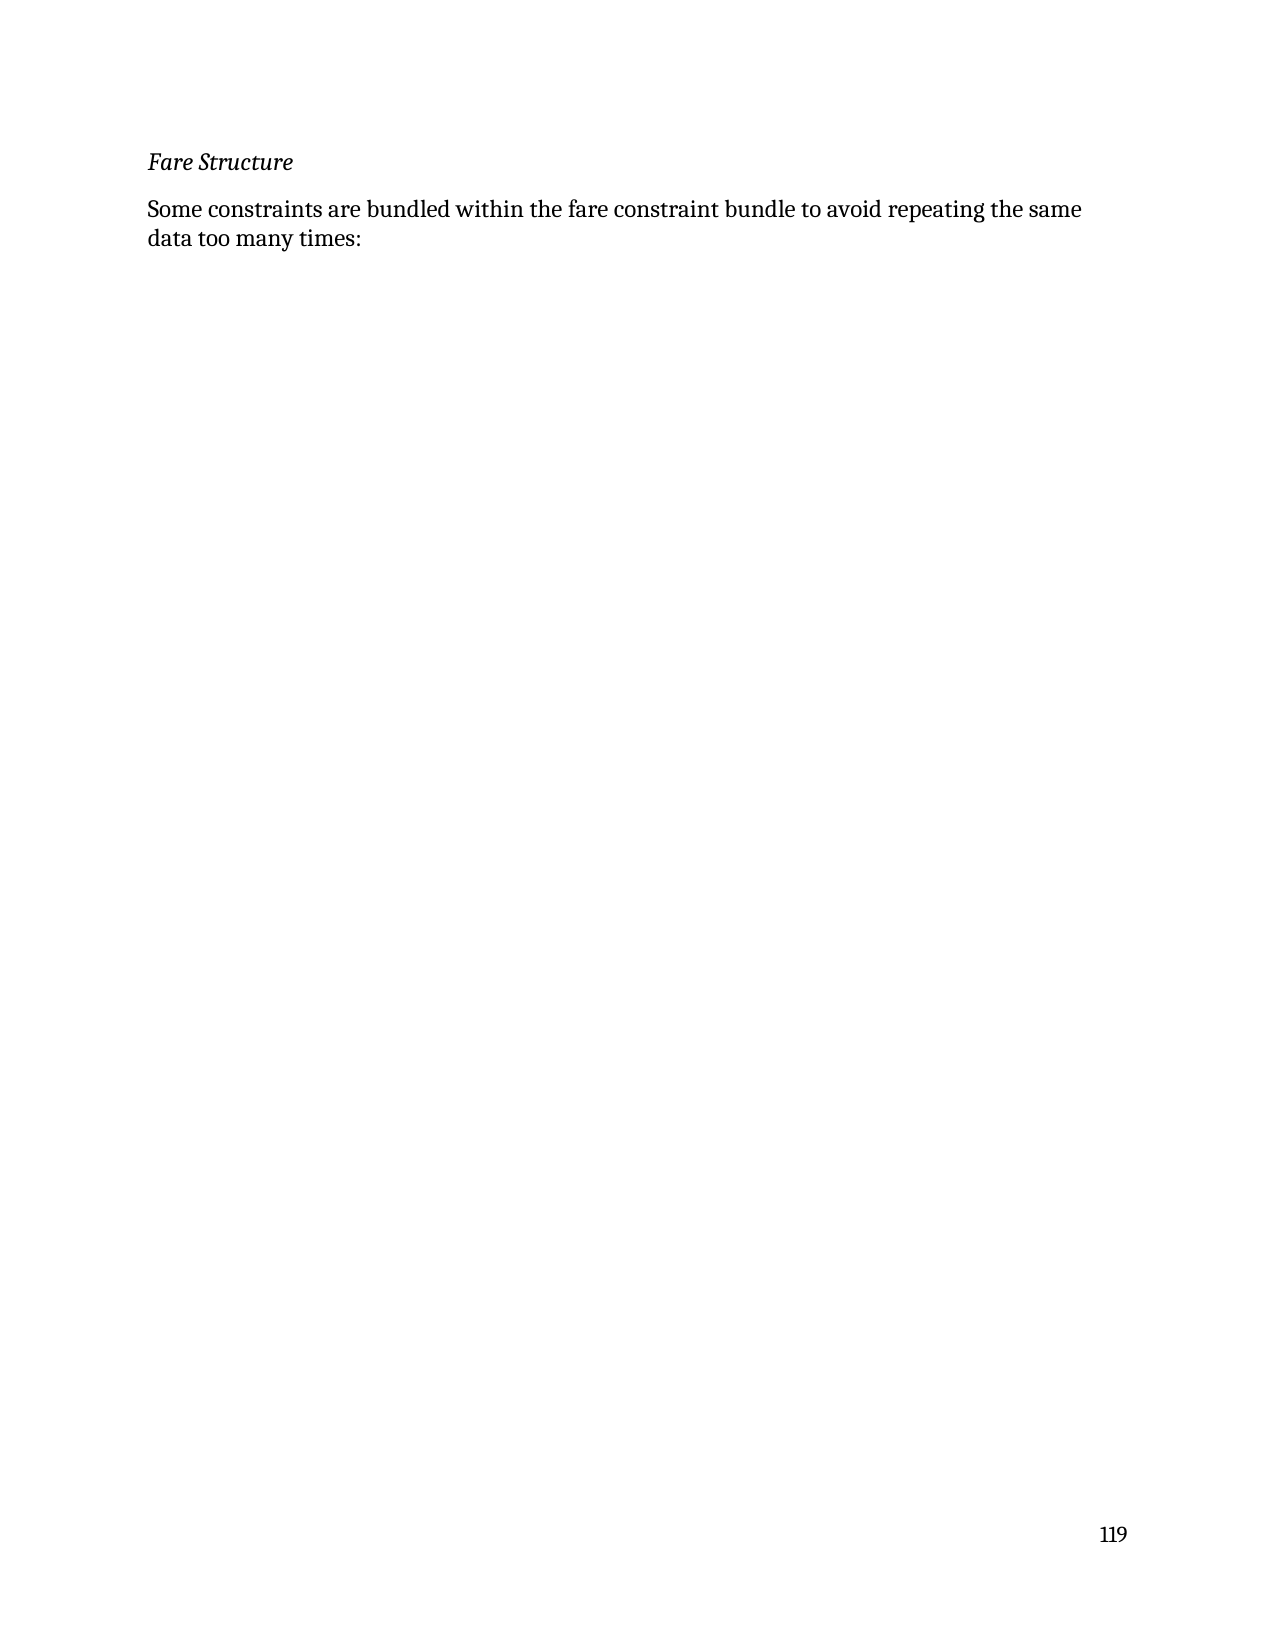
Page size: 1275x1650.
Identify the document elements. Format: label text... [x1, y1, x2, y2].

text Fare Structure [148, 148, 1127, 176]
text Some constraints are bundled within the fare constraint bundle to avoid repeating the same data too many times: [148, 195, 1127, 253]
